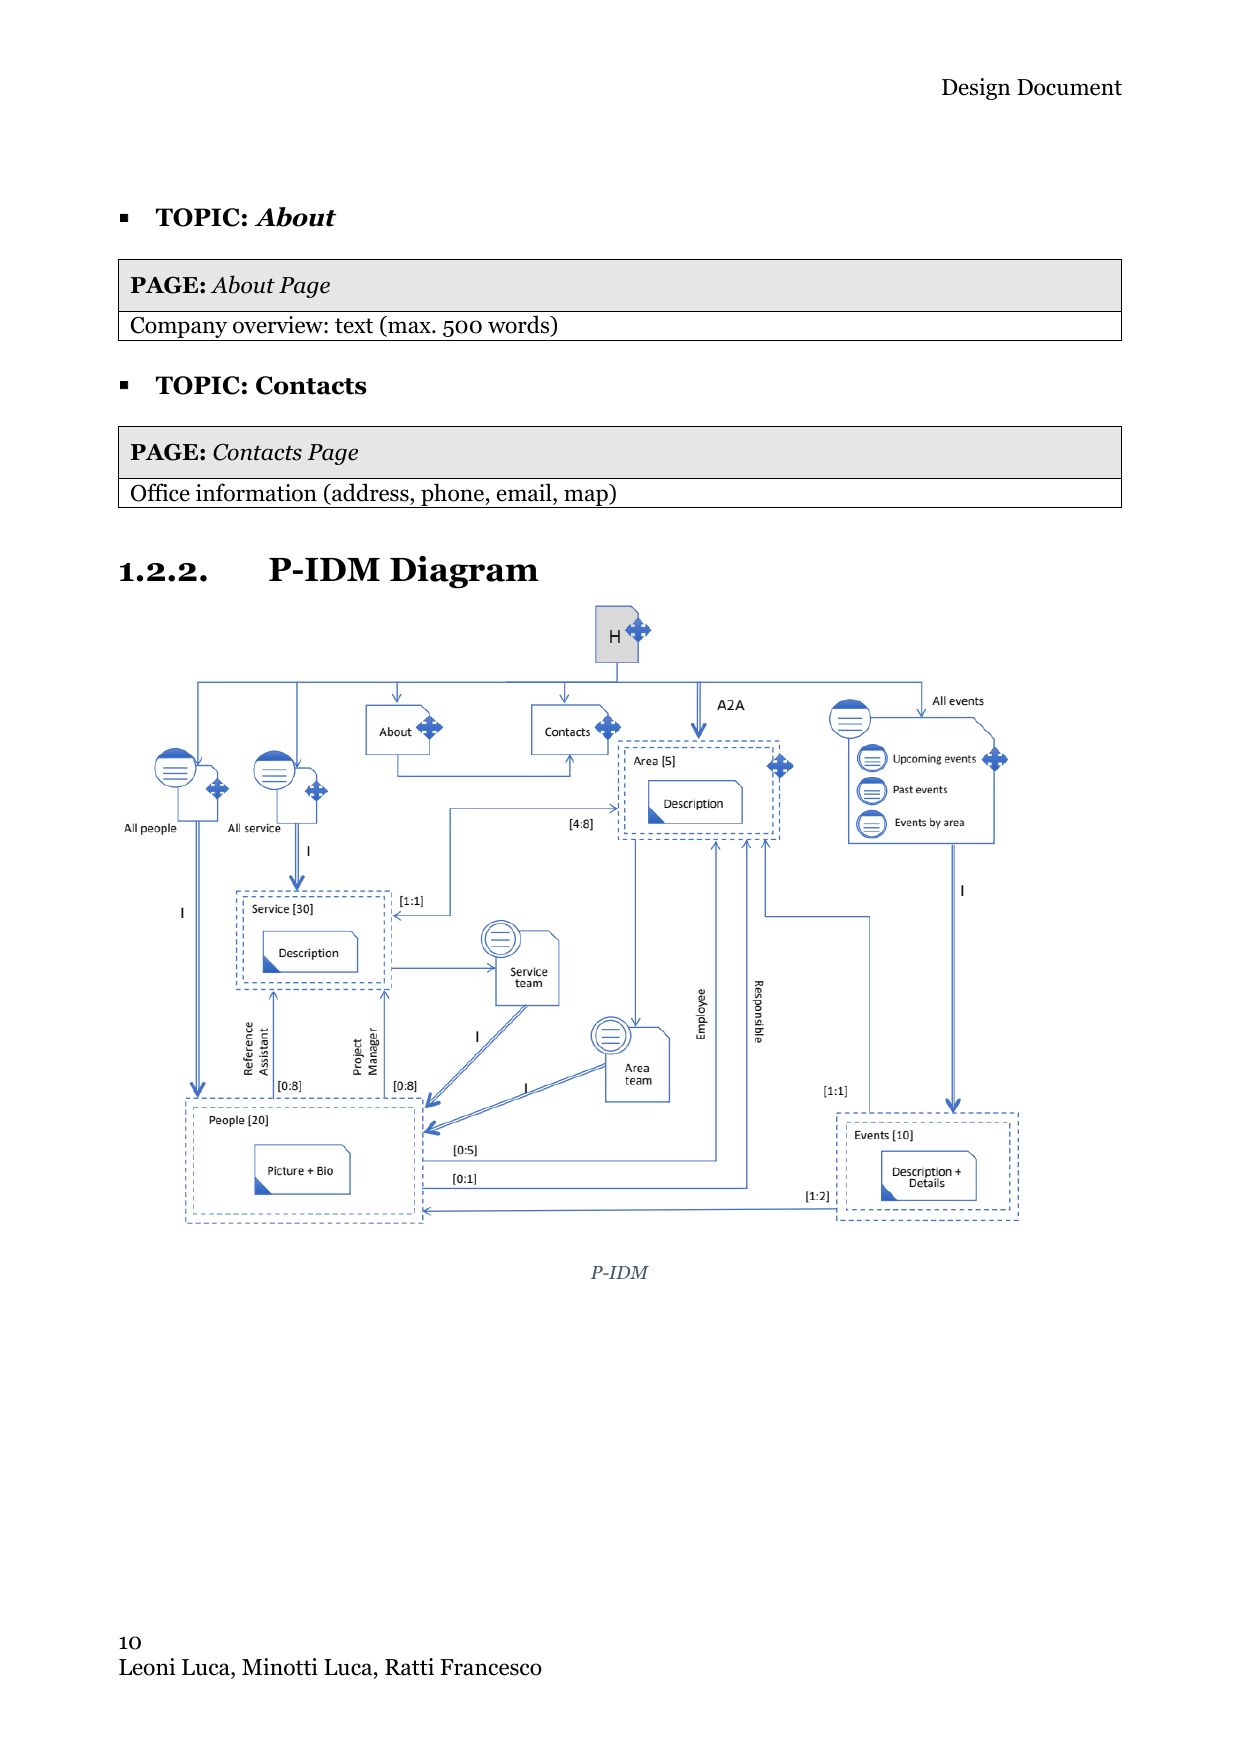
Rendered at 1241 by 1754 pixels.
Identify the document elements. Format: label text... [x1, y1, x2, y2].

list P-IDM Diagram [118, 551, 1122, 589]
table_cell Office information (address, phone, email, map) [119, 479, 1121, 507]
table_header PAGE: Contacts Page [119, 427, 1121, 478]
table_header PAGE: About Page [119, 260, 1121, 311]
table_cell Company overview: text (max. 500 words) [119, 312, 1121, 340]
list TOPIC: Contacts [118, 371, 1122, 400]
list TOPIC: About [118, 204, 1122, 232]
text P-IDM [118, 1262, 1122, 1284]
